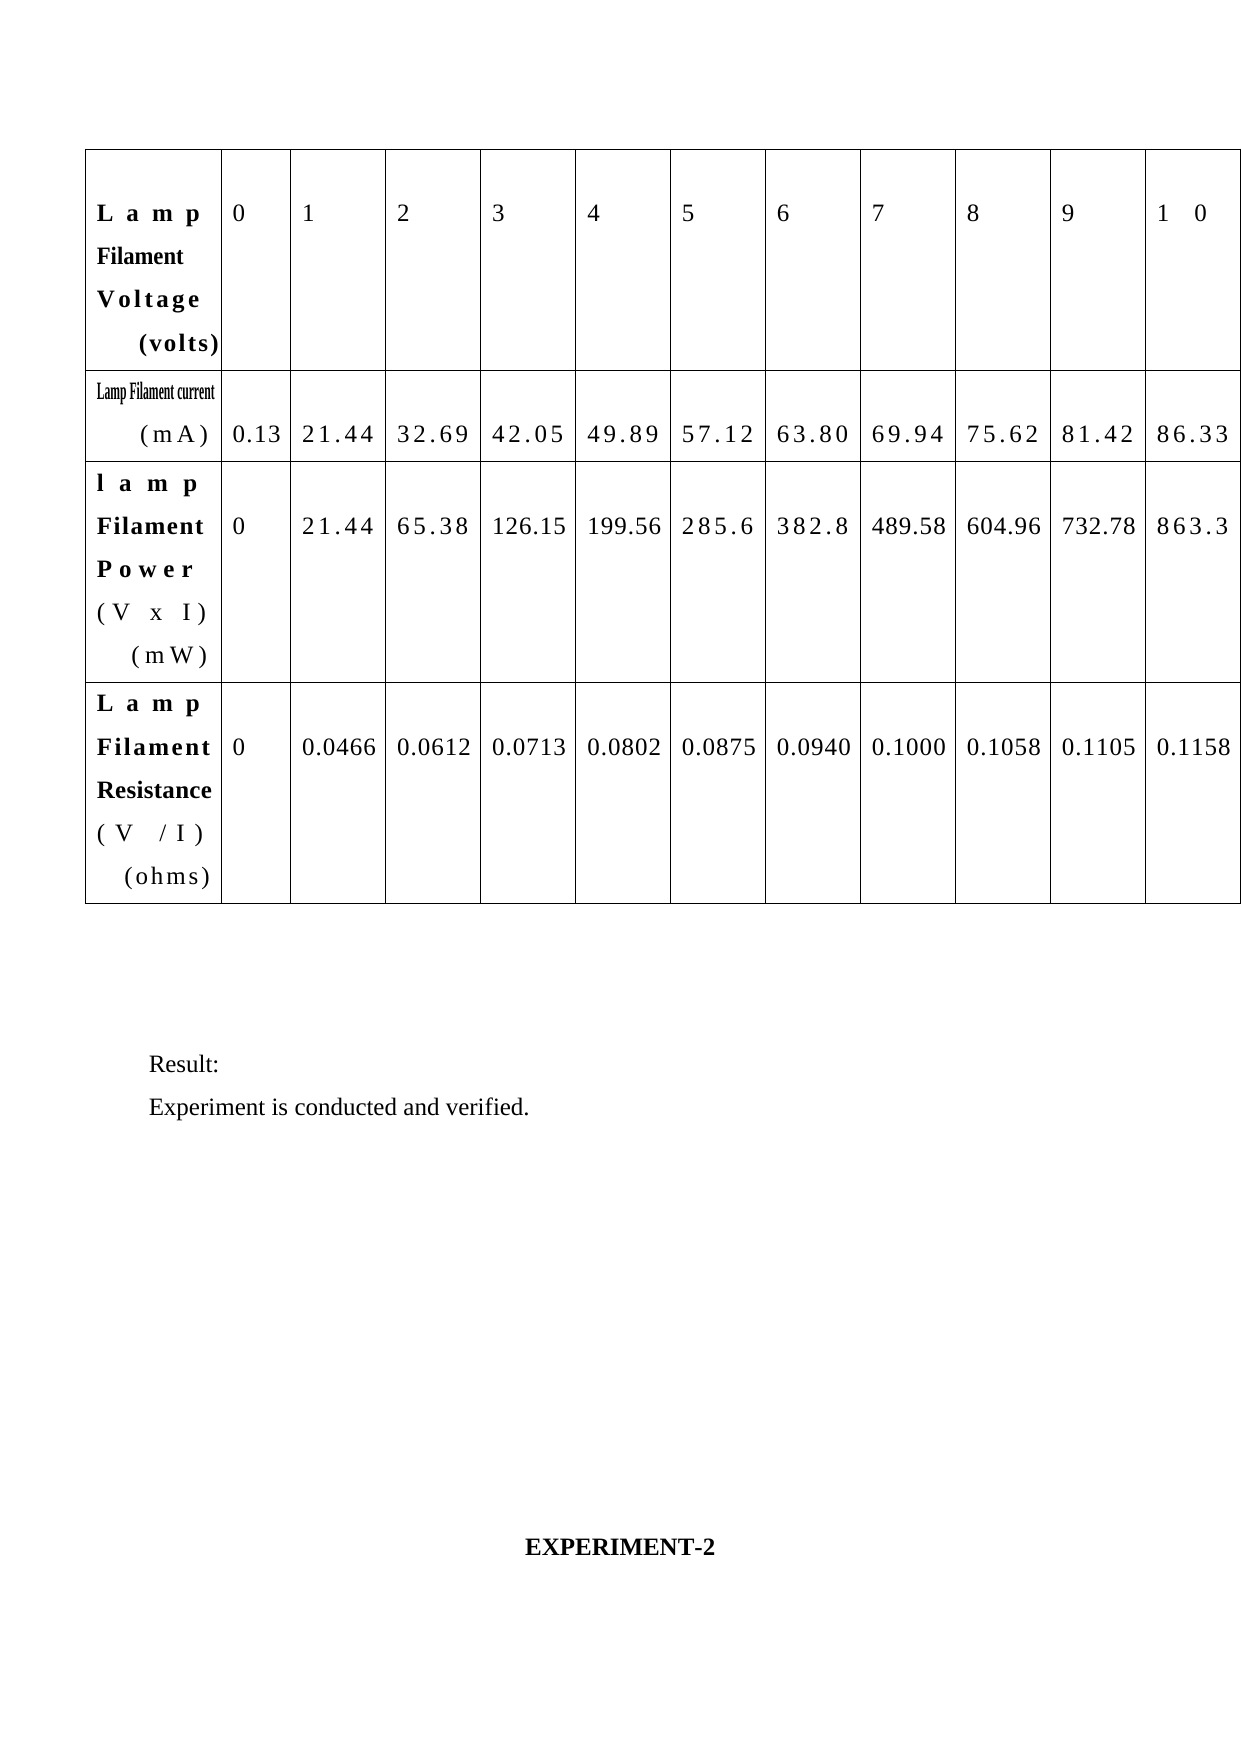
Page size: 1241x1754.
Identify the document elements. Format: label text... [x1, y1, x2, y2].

table_cell 732.78 [1051, 462, 1145, 682]
table_cell 0 [222, 462, 290, 682]
table_cell 65.38 [386, 462, 480, 682]
table_cell 0.13 [222, 371, 290, 461]
table_cell 21.44 [291, 371, 385, 461]
table_cell 489.58 [861, 462, 955, 682]
table_cell 126.15 [481, 462, 575, 682]
table_cell 199.56 [576, 462, 670, 682]
table_header 9 [1051, 150, 1145, 369]
table_cell 86.33 [1146, 371, 1240, 461]
table_cell lamp Filament Power (V x I) (mW) [86, 462, 221, 682]
table_cell 0.1000 [861, 683, 955, 903]
table_header 7 [861, 150, 955, 369]
table_cell Lamp Filament Resistance (V /I) (ohms) [86, 683, 221, 903]
table_cell 81.42 [1051, 371, 1145, 461]
table_cell 42.05 [481, 371, 575, 461]
table_cell Lamp Filament current (mA) [86, 371, 221, 461]
table_header 4 [576, 150, 670, 369]
table_cell 0.0940 [766, 683, 860, 903]
table_header 2 [386, 150, 480, 369]
table_cell 0.0713 [481, 683, 575, 903]
table_cell 63.80 [766, 371, 860, 461]
table_cell 0.0466 [291, 683, 385, 903]
table_header 6 [766, 150, 860, 369]
table_header 0 [222, 150, 290, 369]
table_cell 0.0612 [386, 683, 480, 903]
table_cell 57.12 [671, 371, 765, 461]
table_cell 32.69 [386, 371, 480, 461]
table_cell 0.1105 [1051, 683, 1145, 903]
text EXPERIMENT-2 [450, 1532, 1090, 1561]
text Result: [148, 1049, 959, 1078]
table_cell 49.89 [576, 371, 670, 461]
table_cell 0.1058 [956, 683, 1050, 903]
table_cell 0.1158 [1146, 683, 1240, 903]
table_cell 0.0875 [671, 683, 765, 903]
table_cell 69.94 [861, 371, 955, 461]
table_header 5 [671, 150, 765, 369]
table_cell 0.0802 [576, 683, 670, 903]
table_cell 21.44 [291, 462, 385, 682]
table_header 8 [956, 150, 1050, 369]
table_cell 0 [222, 683, 290, 903]
table_header 1 [291, 150, 385, 369]
table_cell 285.6 [671, 462, 765, 682]
table_header 3 [481, 150, 575, 369]
table_cell 75.62 [956, 371, 1050, 461]
table_cell 382.8 [766, 462, 860, 682]
table_header Lamp Filament Voltage (volts) [86, 150, 221, 369]
table_header 10 [1146, 150, 1240, 369]
table_cell 604.96 [956, 462, 1050, 682]
table_cell 863.3 [1146, 462, 1240, 682]
text Experiment is conducted and verified. [148, 1092, 959, 1121]
